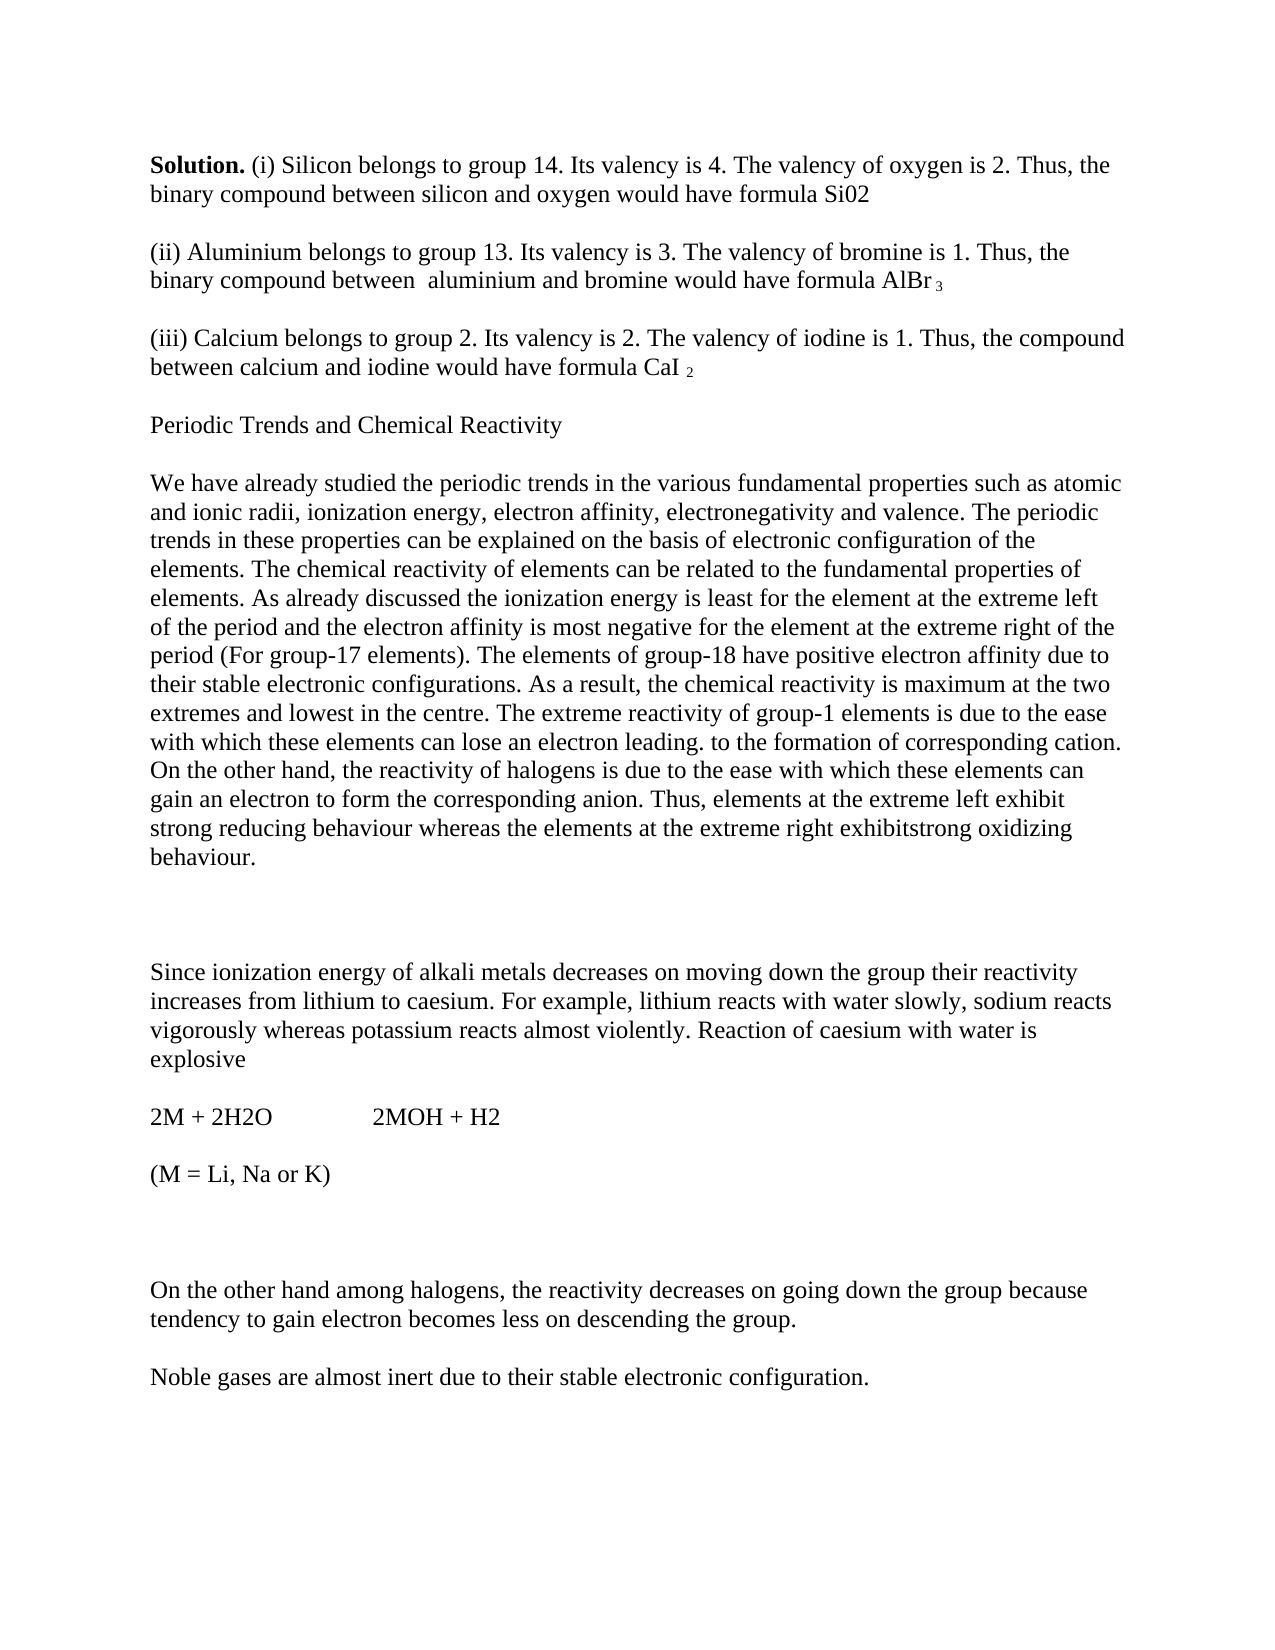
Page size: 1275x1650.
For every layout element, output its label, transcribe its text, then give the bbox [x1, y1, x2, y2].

text (M = Li, Na or K) [150, 1159, 1125, 1188]
text 2M + 2H2O 2MOH + H2 [150, 1102, 1125, 1130]
text Since ionization energy of alkali metals decreases on moving down the group their reactivity increases from lithium to caesium. For example, lithium reacts with water slowly, sodium reacts vigorously whereas potassium reacts almost violently. Reaction of caesium with water is explosive [150, 957, 1125, 1072]
text We have already studied the periodic trends in the various fundamental properties such as atomic and ionic radii, ionization energy, electron affinity, electronegativity and valence. The periodic trends in these properties can be explained on the basis of electronic configuration of the elements. The chemical reactivity of elements can be related to the fundamental properties of elements. As already discussed the ionization energy is least for the element at the extreme left of the period and the electron affinity is most negative for the element at the extreme right of the period (For group-17 elements). The elements of group-18 have positive electron affinity due to their stable electronic configurations. As a result, the chemical reactivity is maximum at the two extremes and lowest in the centre. The extreme reactivity of group-1 elements is due to the ease with which these elements can lose an electron leading. to the formation of corresponding cation. On the other hand, the reactivity of halogens is due to the ease with which these elements can gain an electron to form the corresponding anion. Thus, elements at the extreme left exhibit strong reducing behaviour whereas the elements at the extreme right exhibitstrong oxidizing behaviour. [150, 468, 1125, 870]
text (ii) Aluminium belongs to group 13. Its valency is 3. The valency of bromine is 1. Thus, the binary compound between aluminium and bromine would have formula AlBr 3 [150, 237, 1125, 294]
text (iii) Calcium belongs to group 2. Its valency is 2. The valency of iodine is 1. Thus, the compound between calcium and iodine would have formula CaI 2 [150, 323, 1125, 381]
text Solution. (i) Silicon belongs to group 14. Its valency is 4. The valency of oxygen is 2. Thus, the binary compound between silicon and oxygen would have formula Si02 [150, 150, 1125, 207]
text On the other hand among halogens, the reactivity decreases on going down the group because tendency to gain electron becomes less on descending the group. [150, 1275, 1125, 1333]
text Noble gases are almost inert due to their stable electronic configuration. [150, 1362, 1125, 1391]
text Periodic Trends and Chemical Reactivity [150, 410, 1125, 439]
